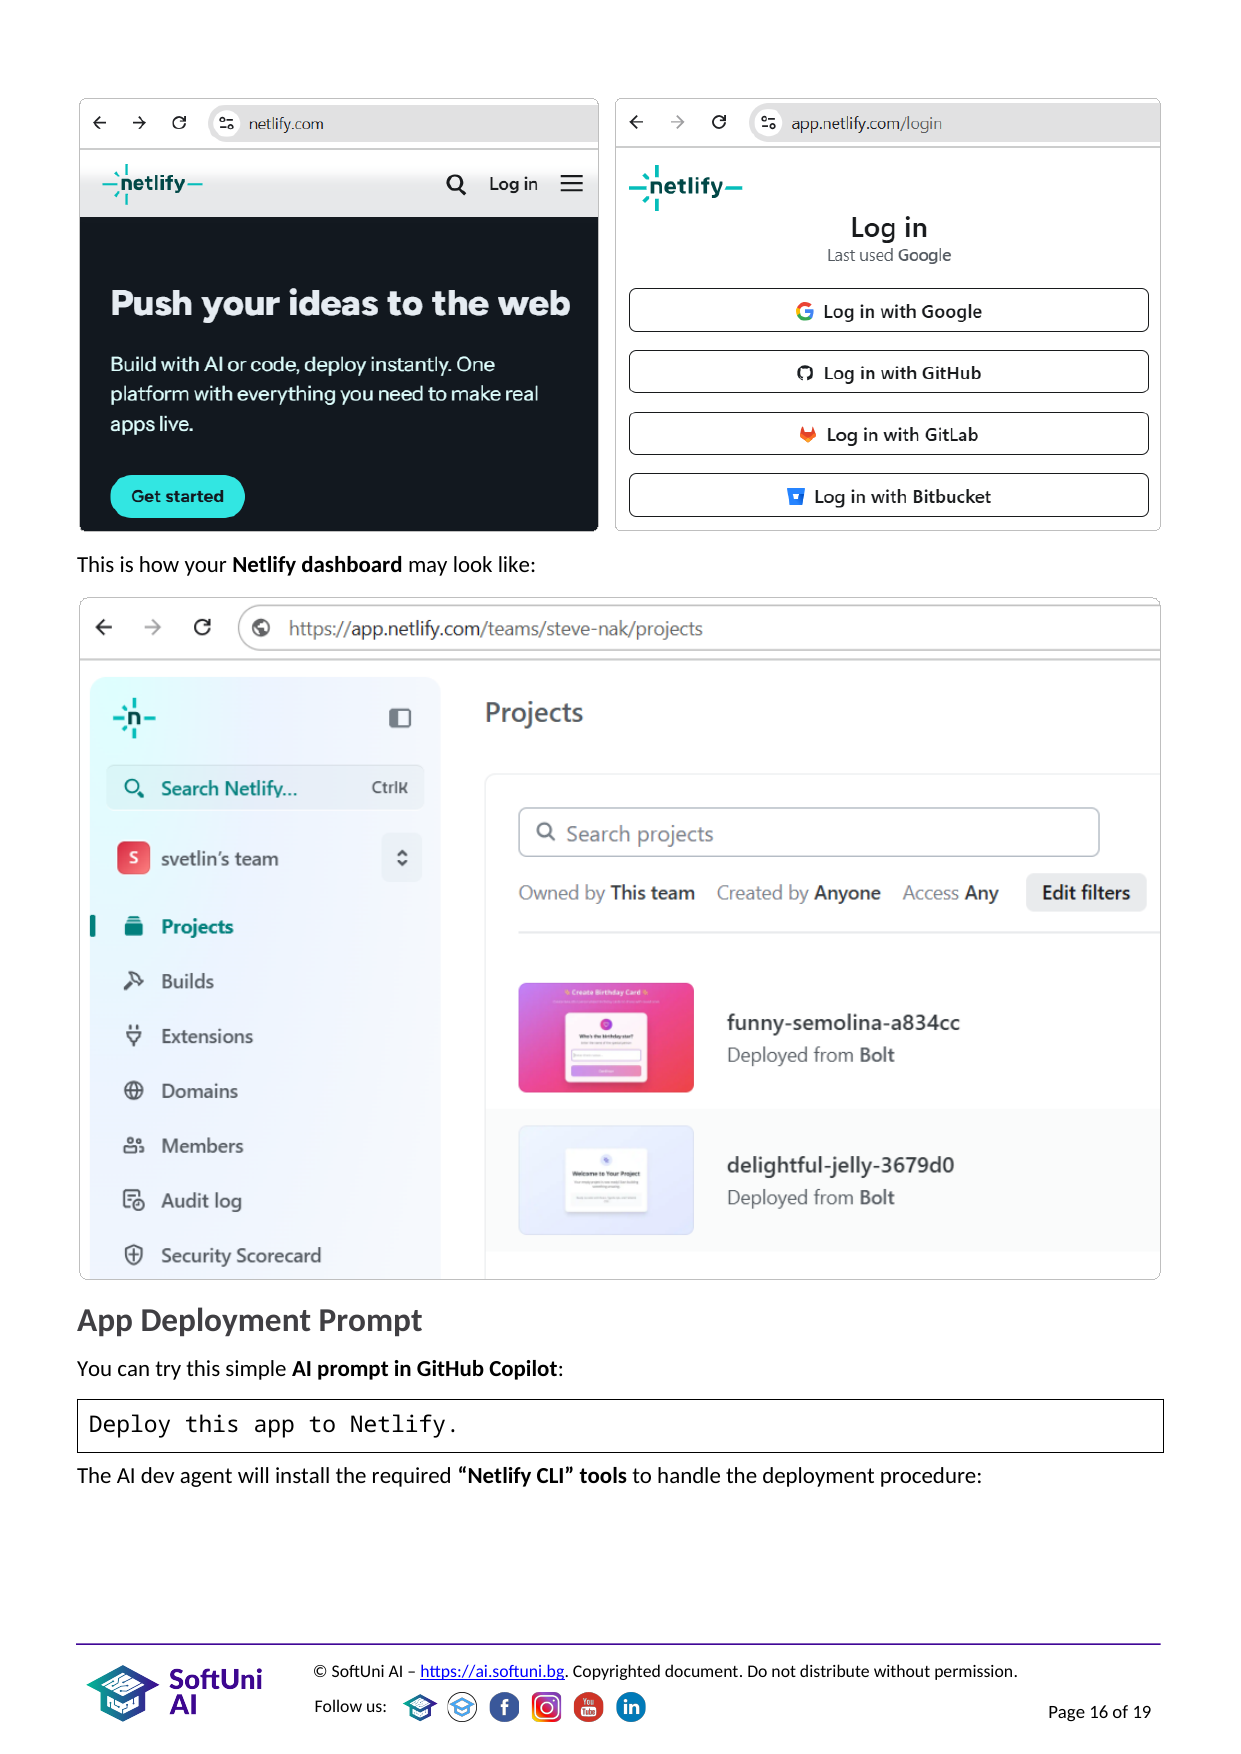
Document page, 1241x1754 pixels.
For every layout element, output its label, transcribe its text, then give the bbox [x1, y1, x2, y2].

picture [573, 1692, 604, 1722]
picture [637, 1713, 646, 1722]
text You can try this simple AI prompt in GitHub Copilot: [77, 1354, 1163, 1382]
text This is how your Netlify dashboard may look like: [77, 550, 1163, 578]
picture [80, 98, 598, 531]
subtitle App Deployment Prompt [77, 1299, 1163, 1339]
picture [401, 1693, 439, 1722]
table_header Deploy this app to Netlify. [78, 1400, 1163, 1452]
text The AI dev agent will install the required “Netlify CLI” tools to handle the deployment procedure: [77, 1461, 1163, 1489]
picture [489, 1692, 519, 1722]
picture [531, 1692, 562, 1722]
picture [447, 1692, 477, 1722]
picture [83, 1663, 265, 1723]
picture [615, 98, 1161, 530]
picture [637, 1692, 646, 1701]
picture [616, 1713, 625, 1722]
picture [616, 1692, 625, 1701]
picture [79, 597, 1161, 1279]
picture [630, 1704, 639, 1714]
